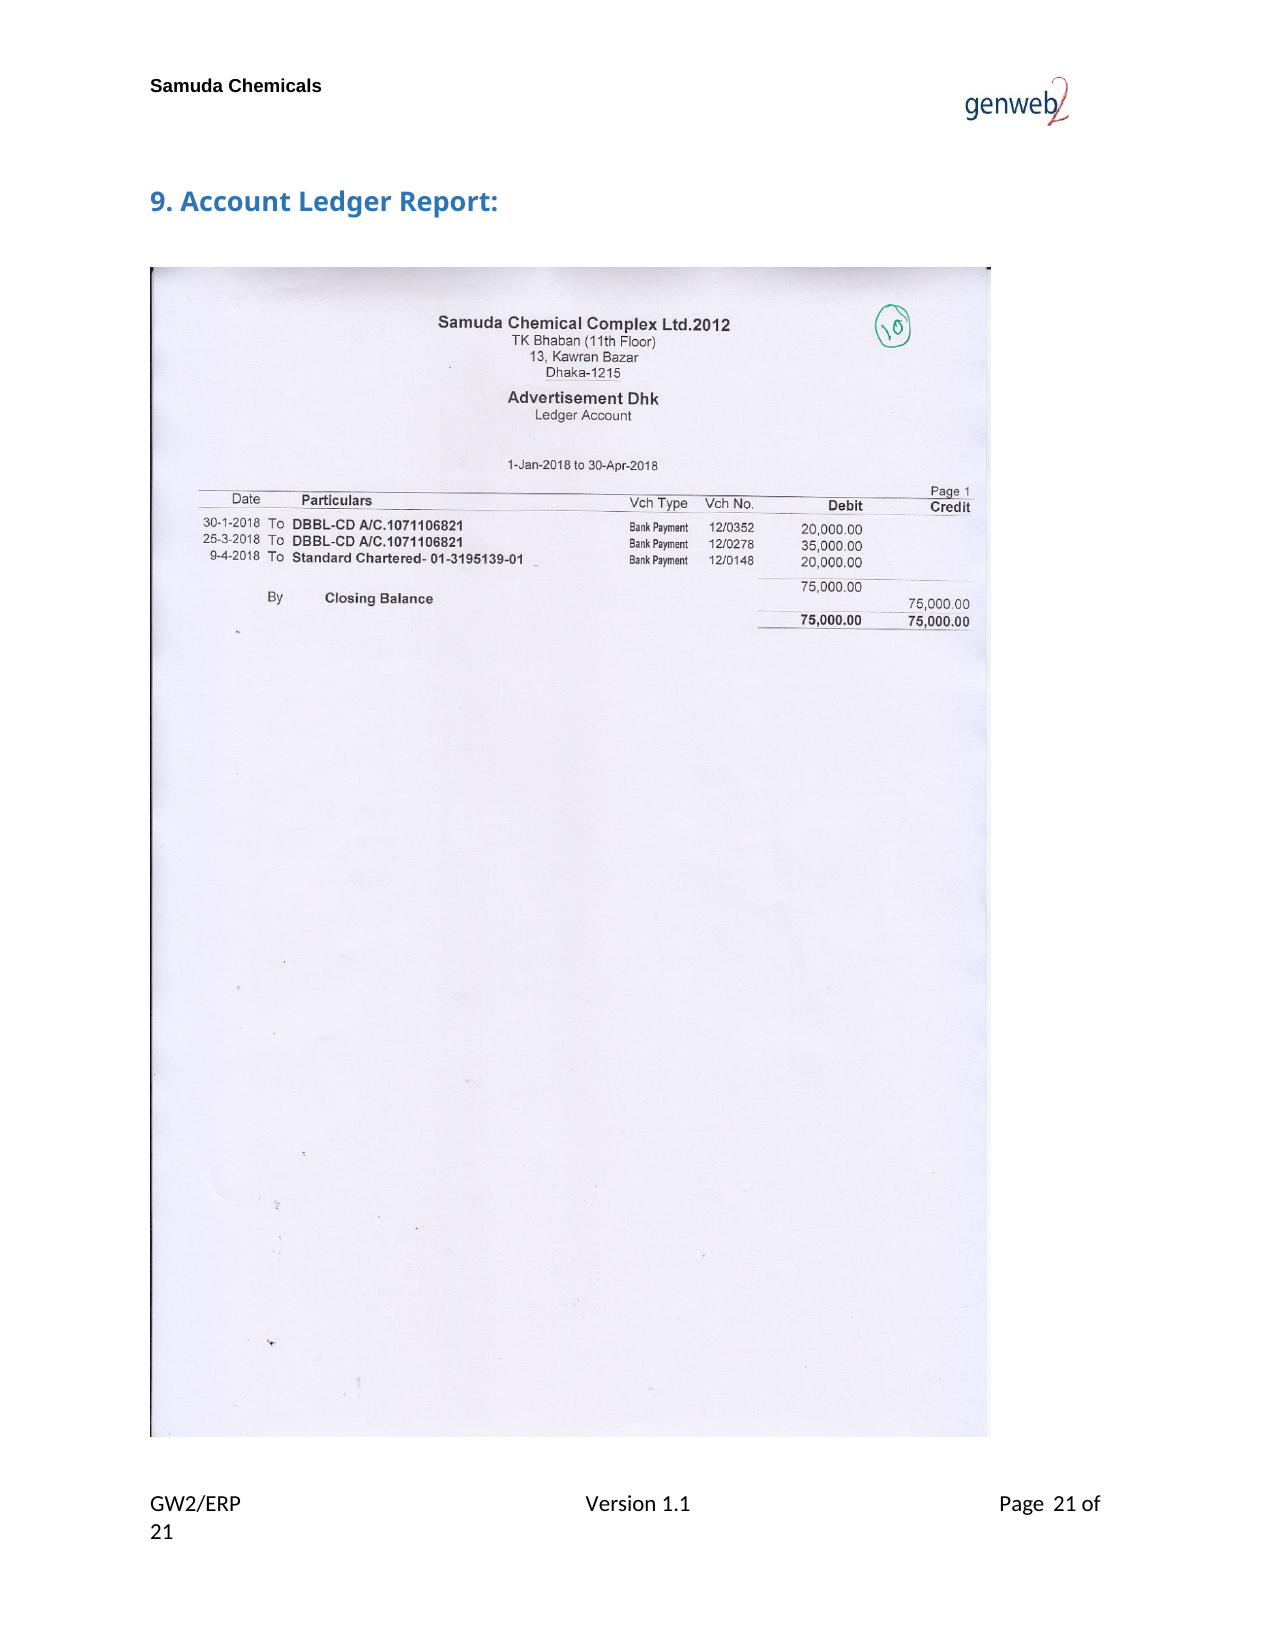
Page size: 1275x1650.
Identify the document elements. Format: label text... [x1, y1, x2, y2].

subtitle 9. Account Ledger Report: [150, 182, 1125, 219]
picture [965, 76, 1068, 125]
picture [150, 267, 991, 1437]
